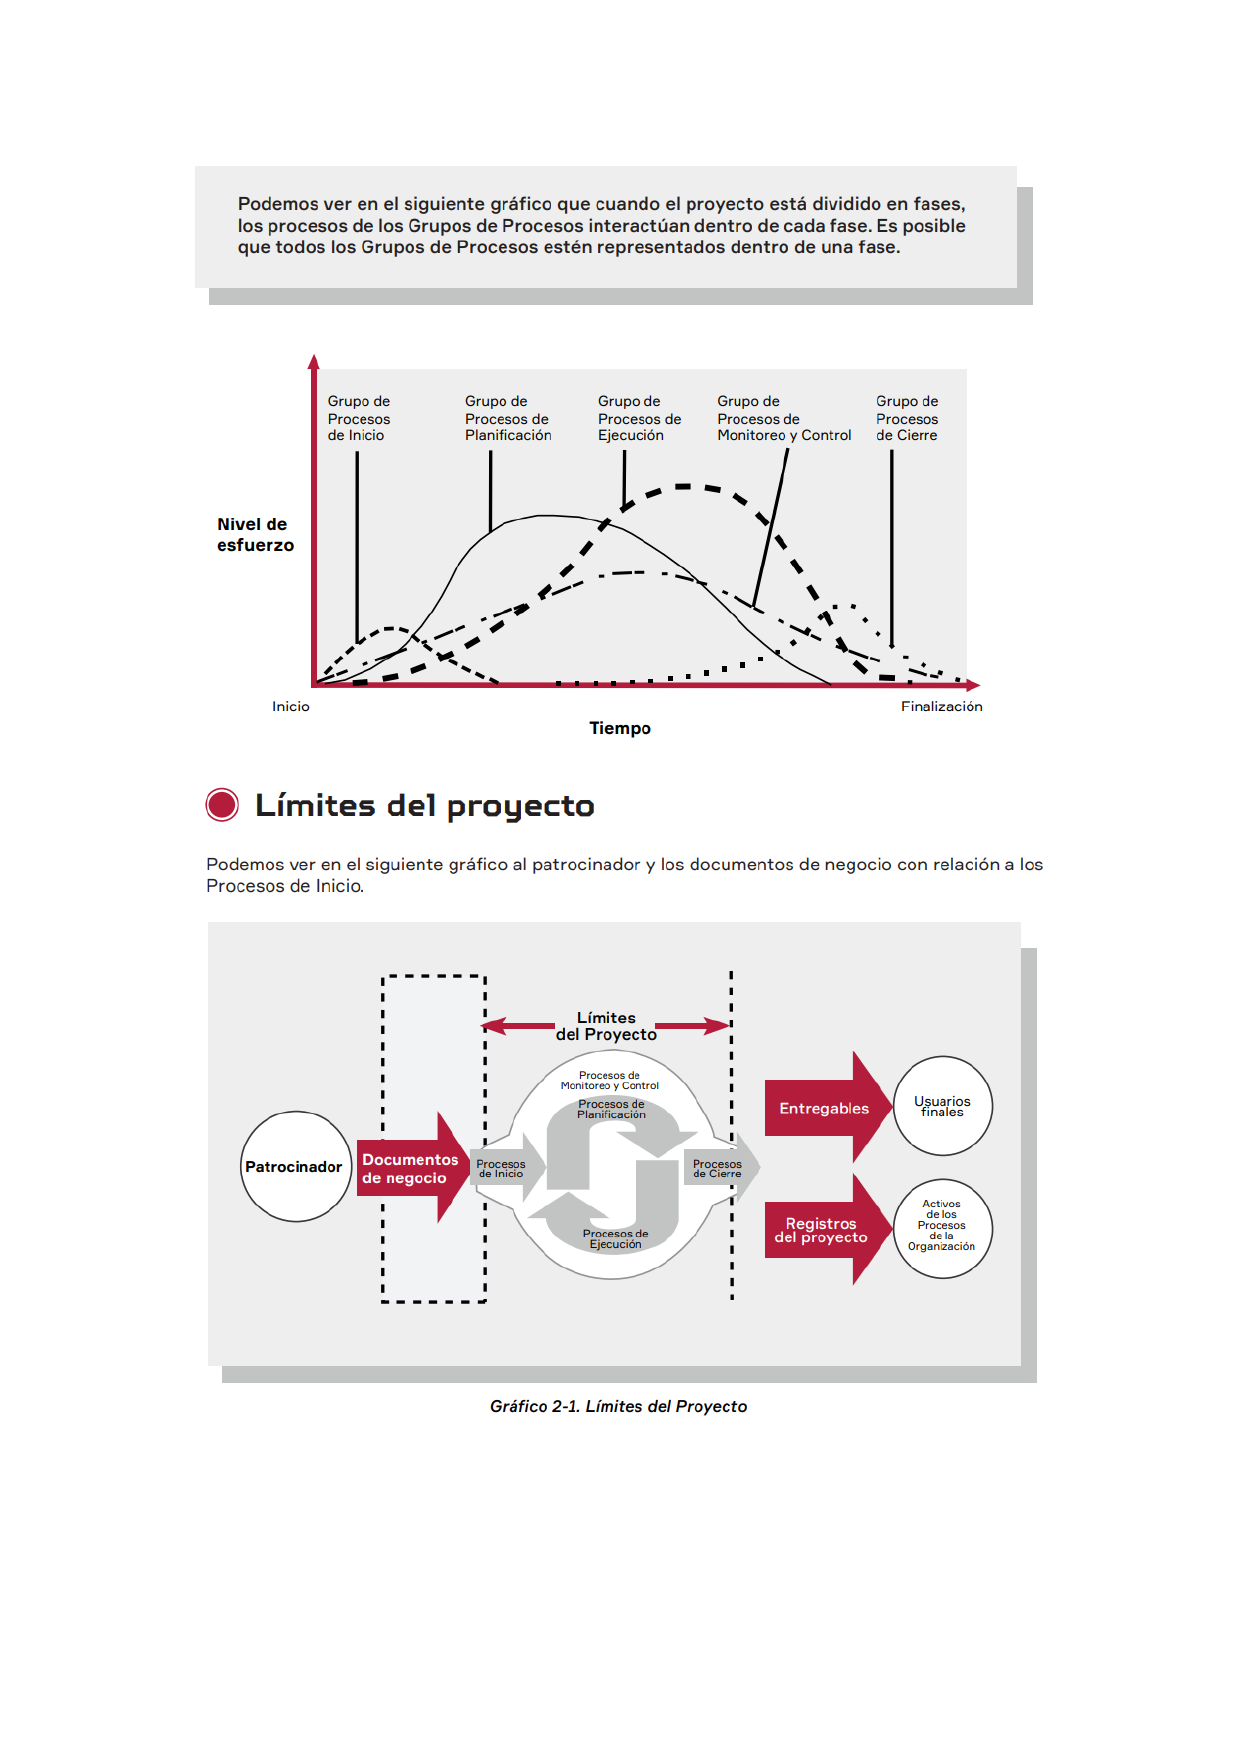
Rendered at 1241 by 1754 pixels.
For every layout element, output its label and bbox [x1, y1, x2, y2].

picture [177, 774, 1063, 1422]
picture [177, 147, 1063, 753]
